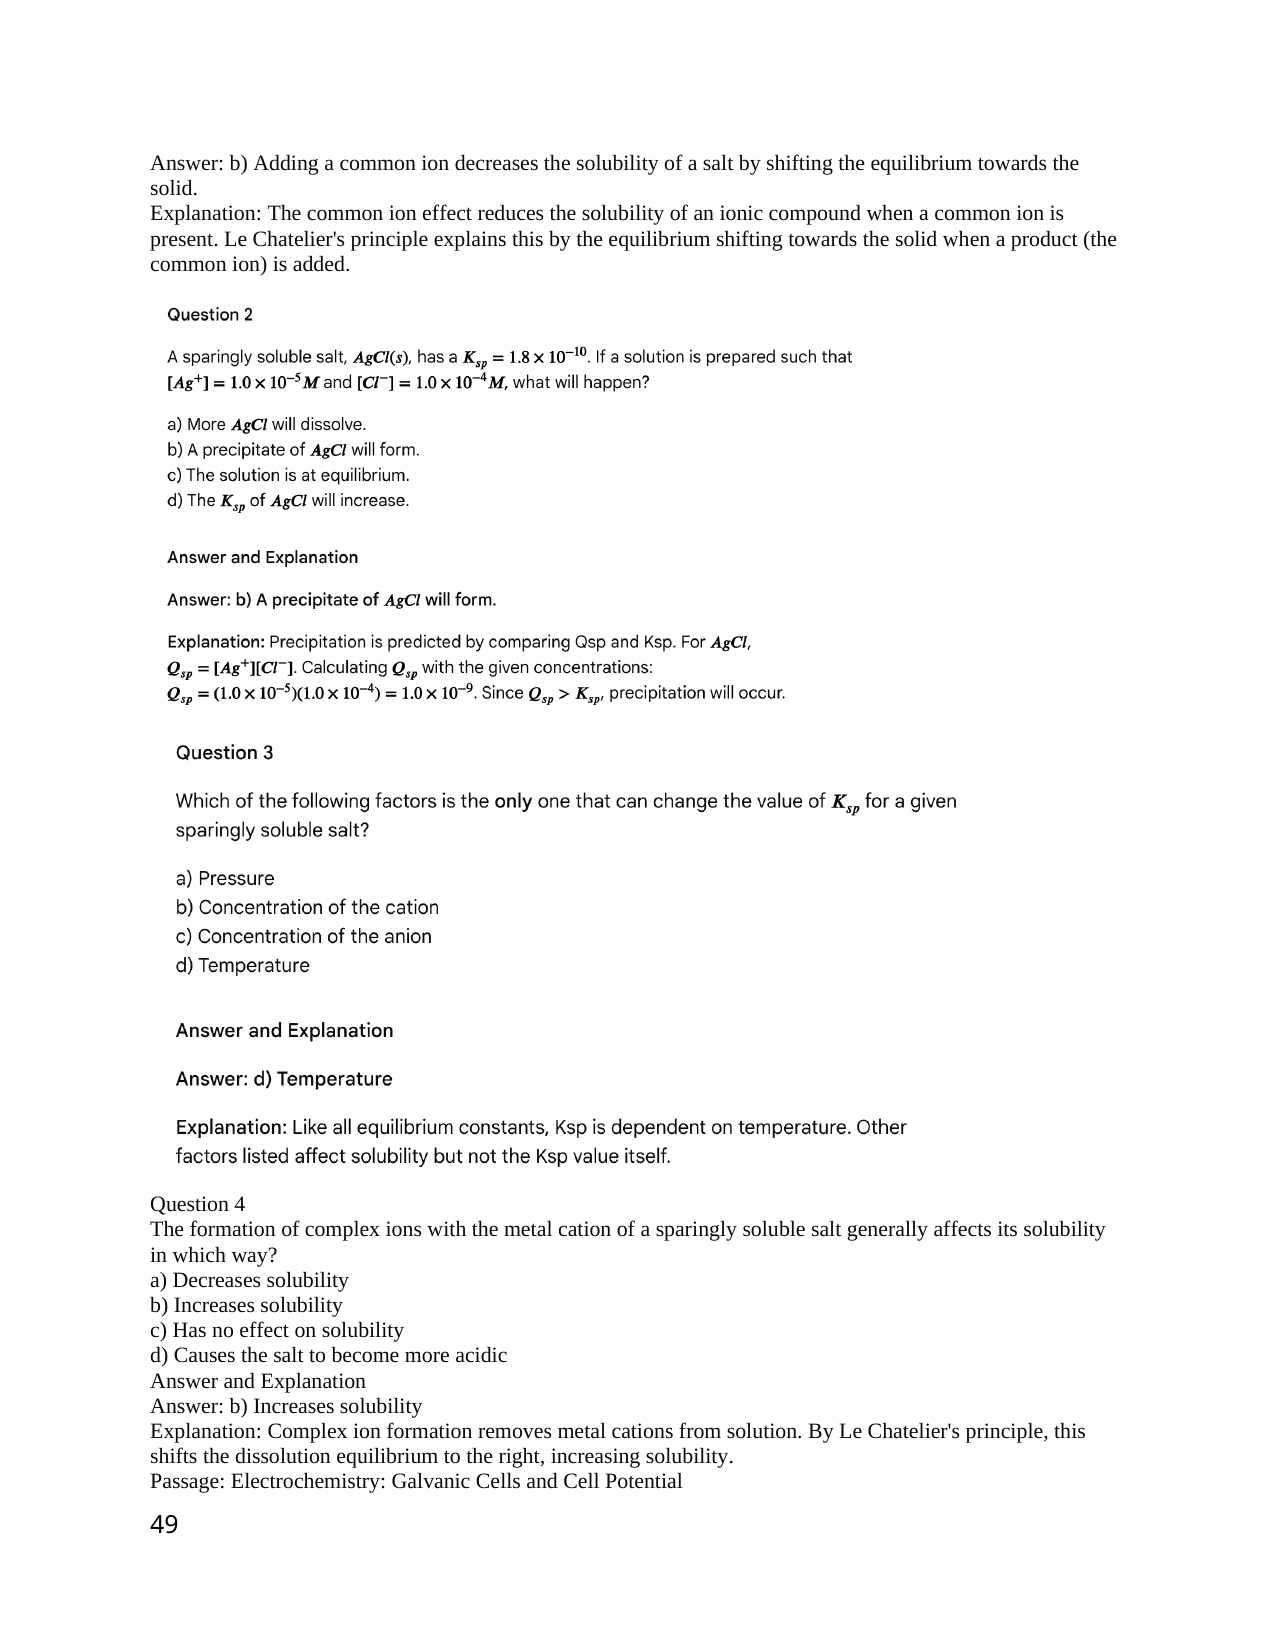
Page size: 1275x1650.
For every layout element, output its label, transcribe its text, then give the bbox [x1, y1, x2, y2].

text The formation of complex ions with the metal cation of a sparingly soluble salt generally affects its solubility in which way? [150, 1216, 1125, 1267]
text a) Decreases solubility b) Increases solubility c) Has no effect on solubility d) Causes the salt to become more acidic [150, 1267, 1125, 1368]
text Answer and Explanation [150, 1368, 1125, 1393]
text Passage: Electrochemistry: Galvanic Cells and Cell Potential [150, 1468, 1125, 1494]
text Answer: b) Increases solubility [150, 1393, 1125, 1418]
picture [150, 301, 1125, 1192]
text Explanation: Complex ion formation removes metal cations from solution. By Le Chatelier's principle, this shifts the dissolution equilibrium to the right, increasing solubility. [150, 1418, 1125, 1468]
text Question 4 [150, 1192, 1125, 1216]
text Explanation: The common ion effect reduces the solubility of an ionic compound when a common ion is present. Le Chatelier's principle explains this by the equilibrium shifting towards the solid when a product (the common ion) is added. [150, 200, 1125, 276]
text Answer: b) Adding a common ion decreases the solubility of a salt by shifting the equilibrium towards the solid. [150, 150, 1125, 200]
